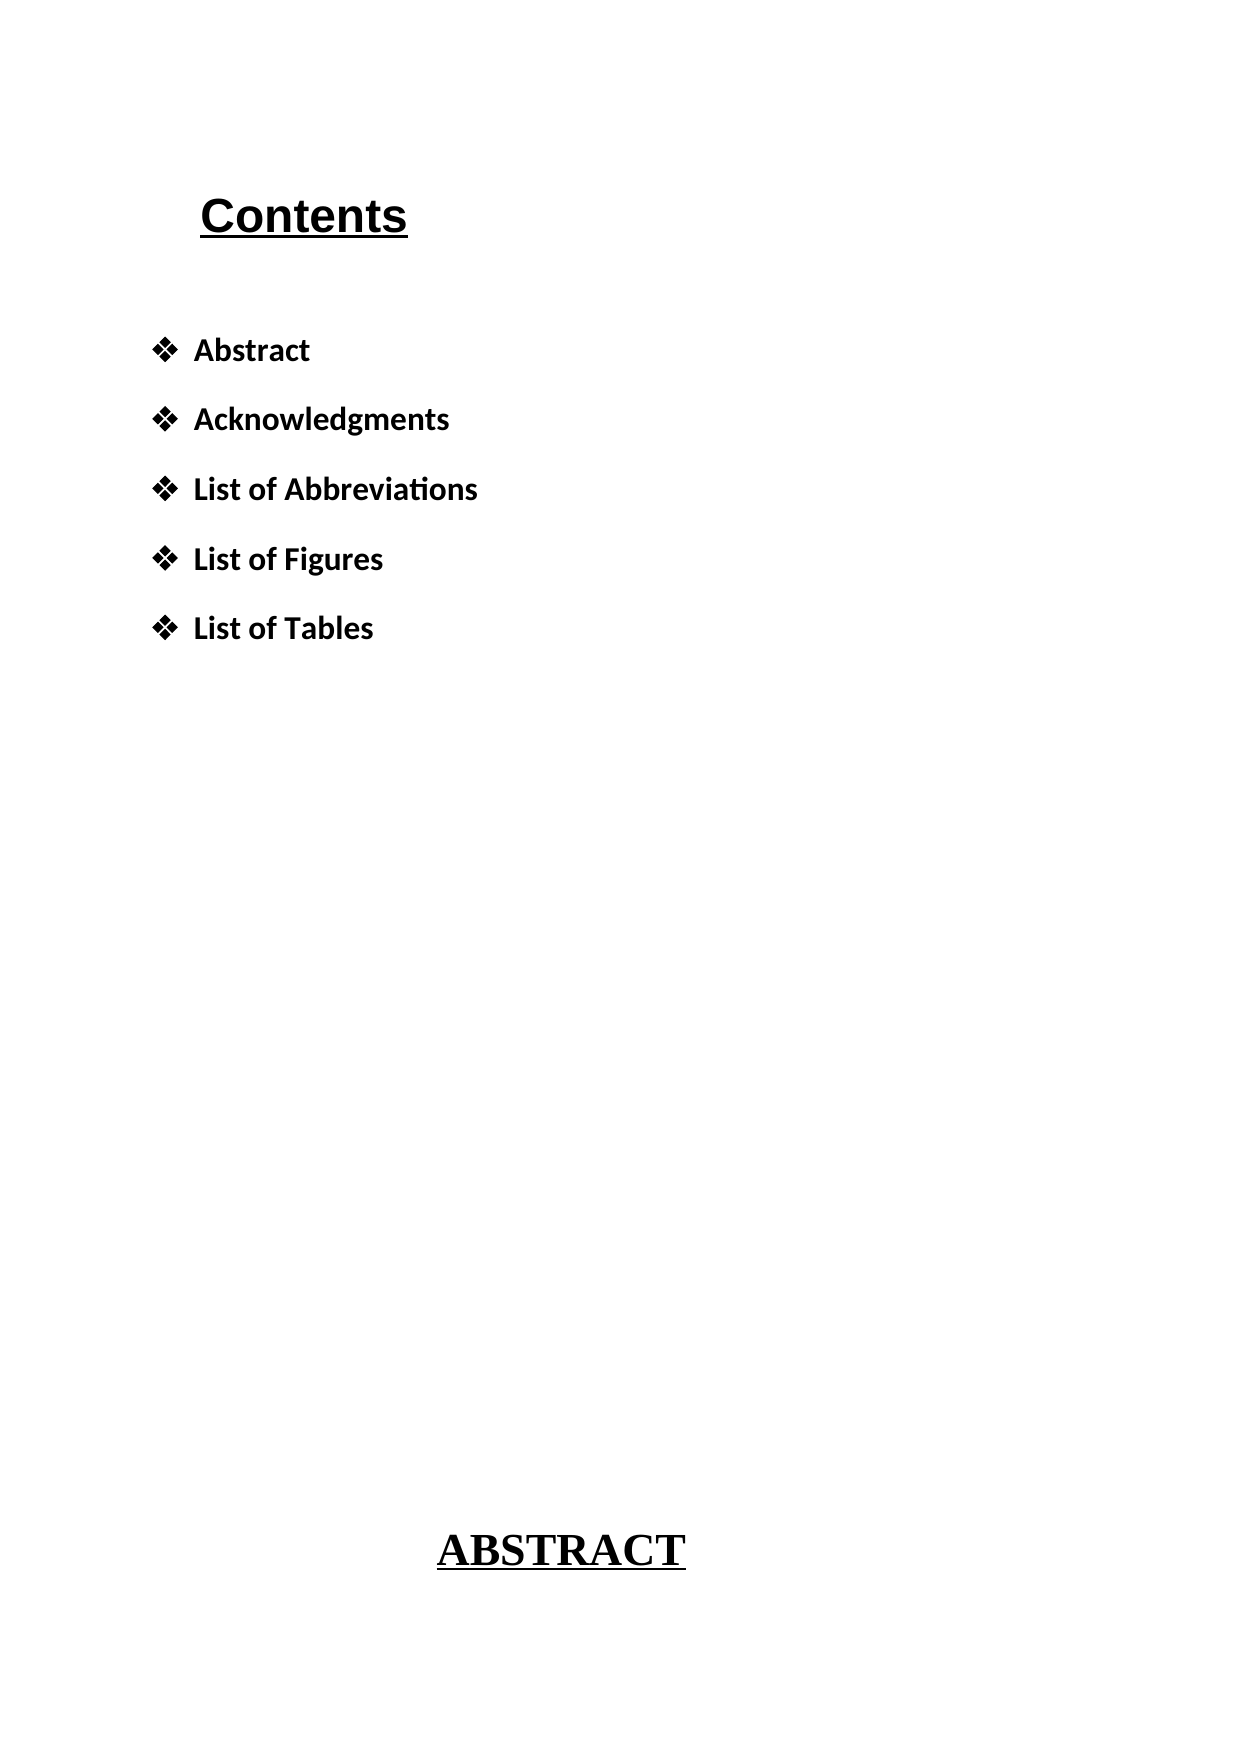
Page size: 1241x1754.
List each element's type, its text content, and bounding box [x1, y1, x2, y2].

list List of Tables [150, 607, 1090, 648]
list Abstract [150, 329, 1090, 370]
text ABSTRACT [150, 1522, 1090, 1575]
list List of Abbreviations [150, 468, 1090, 509]
list List of Figures [150, 537, 1090, 578]
text Contents [200, 188, 1090, 243]
list Acknowledgments [150, 398, 1090, 439]
